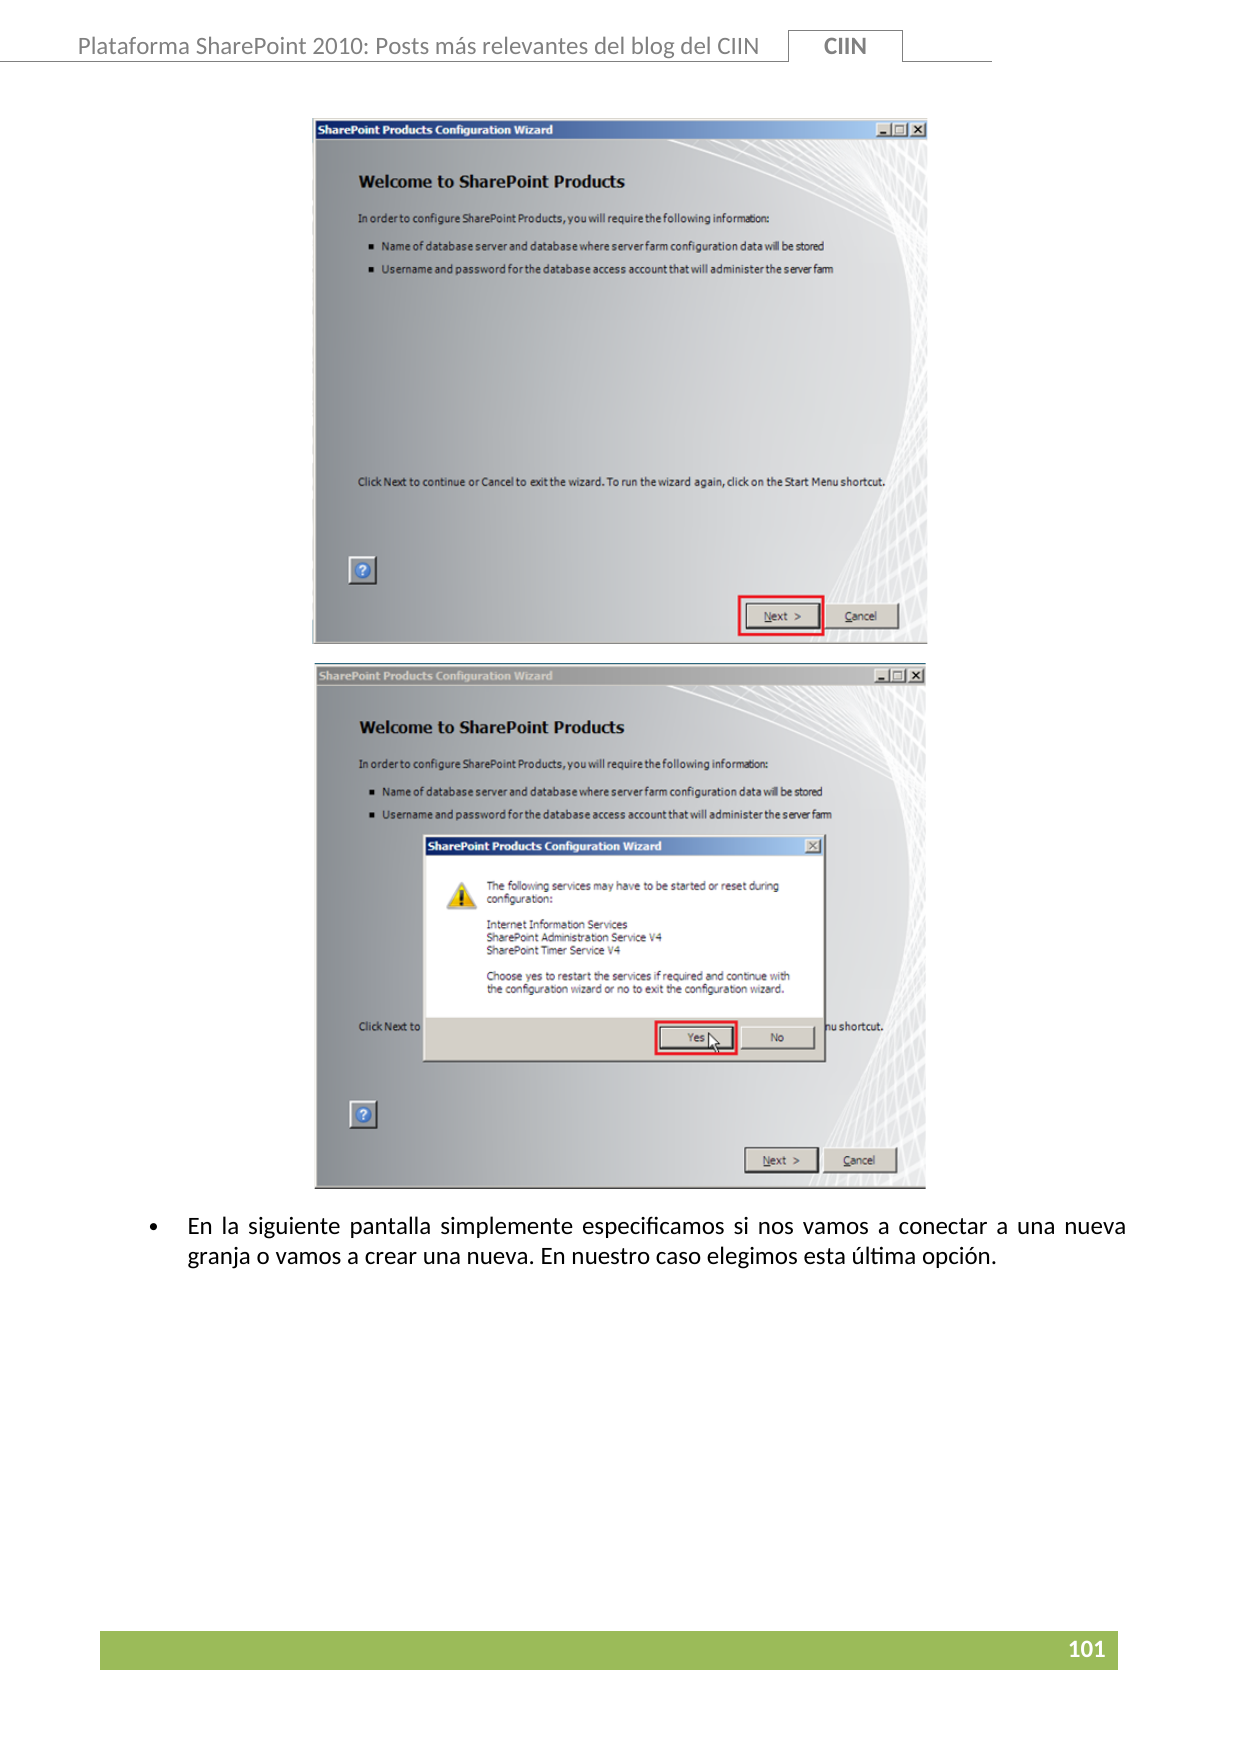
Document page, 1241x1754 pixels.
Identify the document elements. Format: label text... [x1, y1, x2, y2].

list En la siguiente pantalla simplemente especificamos si nos vamos a conectar a una nueva granja o vamos a crear una nueva. En nuestro caso elegimos esta última opción. [150, 1210, 1128, 1271]
picture [312, 118, 928, 644]
picture [314, 663, 926, 1189]
